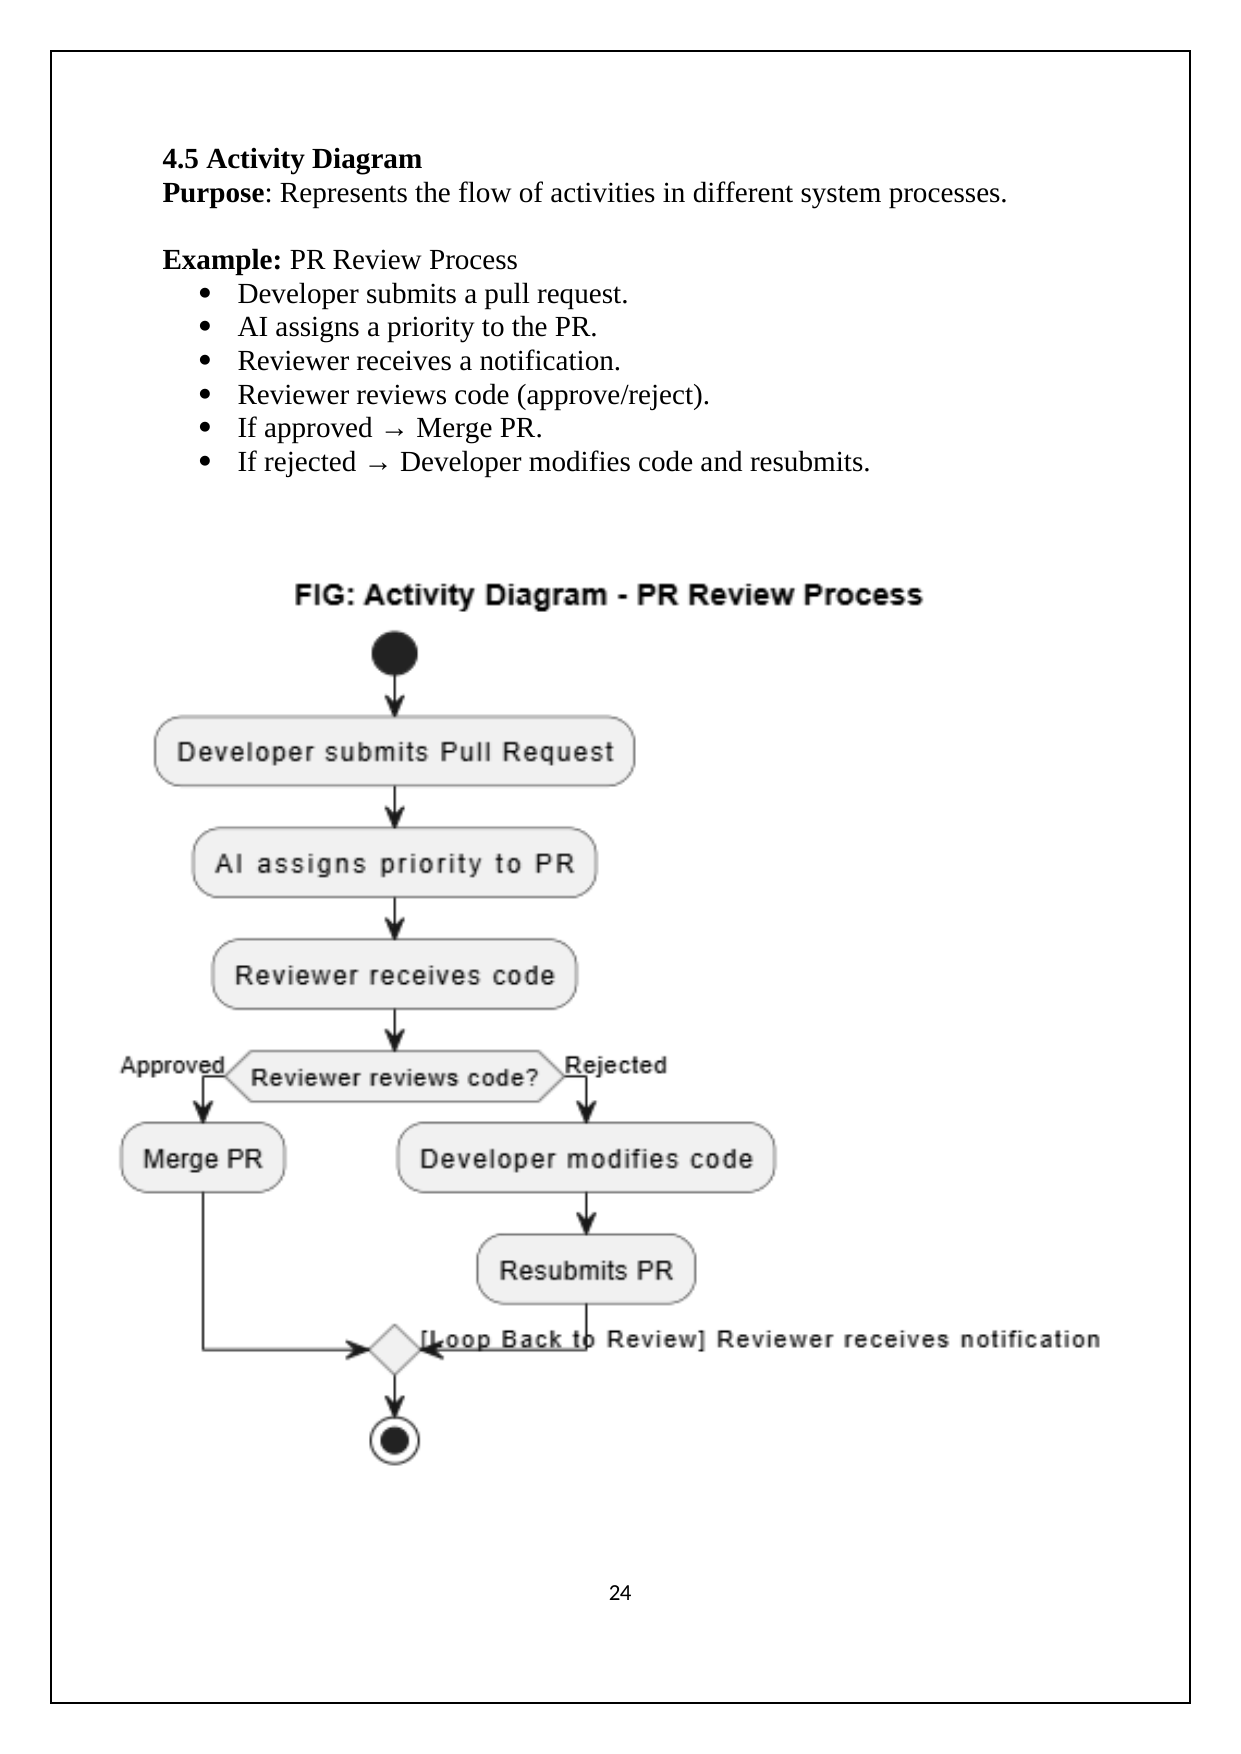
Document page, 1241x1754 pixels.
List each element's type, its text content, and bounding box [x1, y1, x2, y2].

list If approved → Merge PR. [200, 410, 1078, 444]
text Purpose: Represents the flow of activities in different system processes. [162, 175, 1078, 209]
list AI assigns a priority to the PR. [200, 309, 1078, 343]
text 4.5 Activity Diagram [162, 142, 1078, 175]
text Example: PR Review Process [162, 242, 1078, 276]
list If rejected → Developer modifies code and resubmits. [200, 444, 1078, 478]
picture [98, 536, 1126, 1487]
list Developer submits a pull request. [200, 276, 1078, 309]
list Reviewer receives a notification. [200, 343, 1078, 377]
list Reviewer reviews code (approve/reject). [200, 377, 1078, 410]
